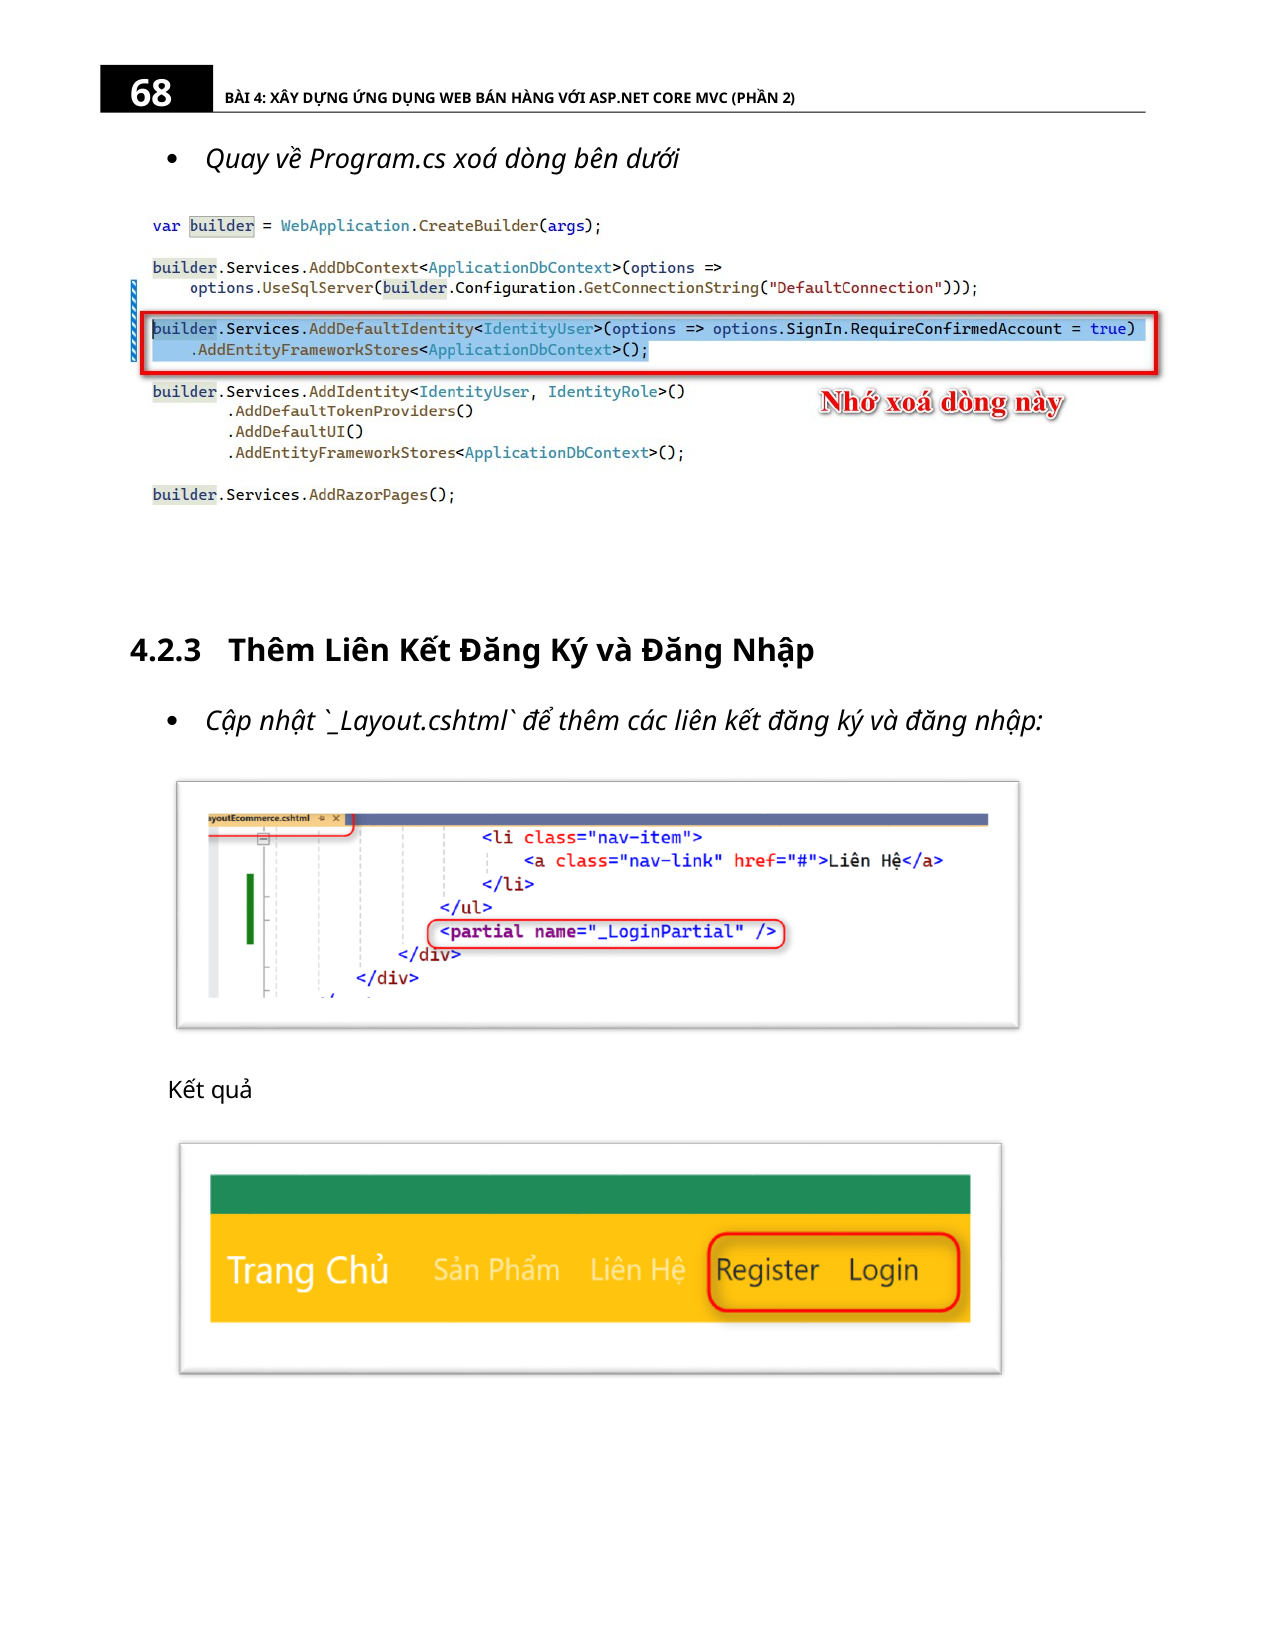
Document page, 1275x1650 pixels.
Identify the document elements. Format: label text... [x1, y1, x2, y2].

picture [173, 1137, 1007, 1380]
subtitle Thêm Liên Kết Đăng Ký và Đăng Nhập [130, 628, 1216, 670]
list Cập nhật `_Layout.cshtml` để thêm các liên kết đăng ký và đăng nhập: [167, 702, 1103, 739]
text Kết quả [167, 1072, 1216, 1105]
picture [130, 216, 1168, 505]
picture [170, 775, 1025, 1035]
list Quay về Program.cs xoá dòng bên dưới [167, 139, 1216, 176]
